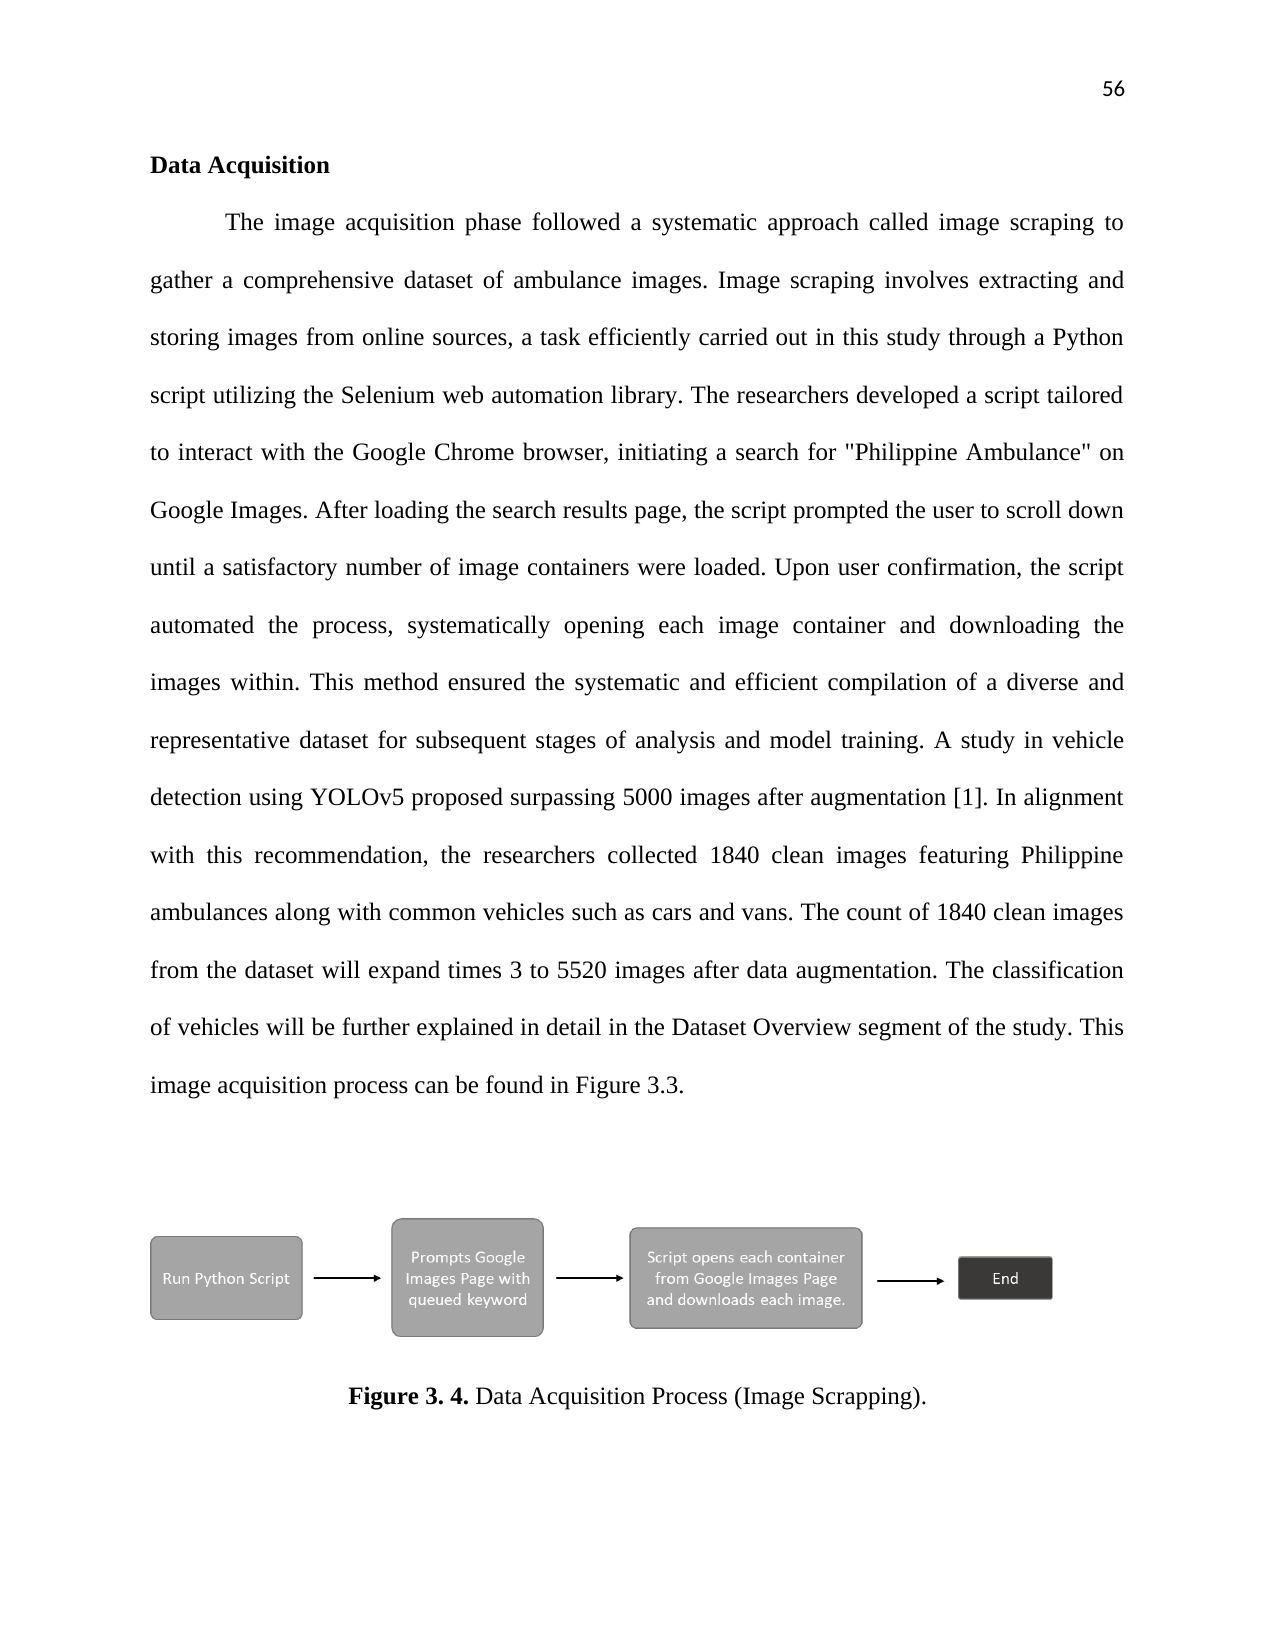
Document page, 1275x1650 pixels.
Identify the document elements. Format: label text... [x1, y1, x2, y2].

text Figure 3. 4. Data Acquisition Process (Image Scrapping). [150, 1381, 1125, 1410]
text The image acquisition phase followed a systematic approach called image scraping to gather a comprehensive dataset of ambulance images. Image scraping involves extracting and storing images from online sources, a task efficiently carried out in this study through a Python script utilizing the Selenium web automation library. The researchers developed a script tailored to interact with the Google Chrome browser, initiating a search for "Philippine Ambulance" on Google Images. After loading the search results page, the script prompted the user to scroll down until a satisfactory number of image containers were loaded. Upon user confirmation, the script automated the process, systematically opening each image container and downloading the images within. This method ensured the systematic and efficient compilation of a diverse and representative dataset for subsequent stages of analysis and model training. A study in vehicle detection using YOLOv5 proposed surpassing 5000 images after augmentation [1]. In alignment with this recommendation, the researchers collected 1840 clean images featuring Philippine ambulances along with common vehicles such as cars and vans. The count of 1840 clean images from the dataset will expand times 3 to 5520 images after data augmentation. The classification of vehicles will be further explained in detail in the Dataset Overview segment of the study. This image acquisition process can be found in Figure 3.3. [150, 207, 1125, 1099]
picture [150, 1218, 1053, 1337]
text Data Acquisition [150, 150, 1125, 179]
